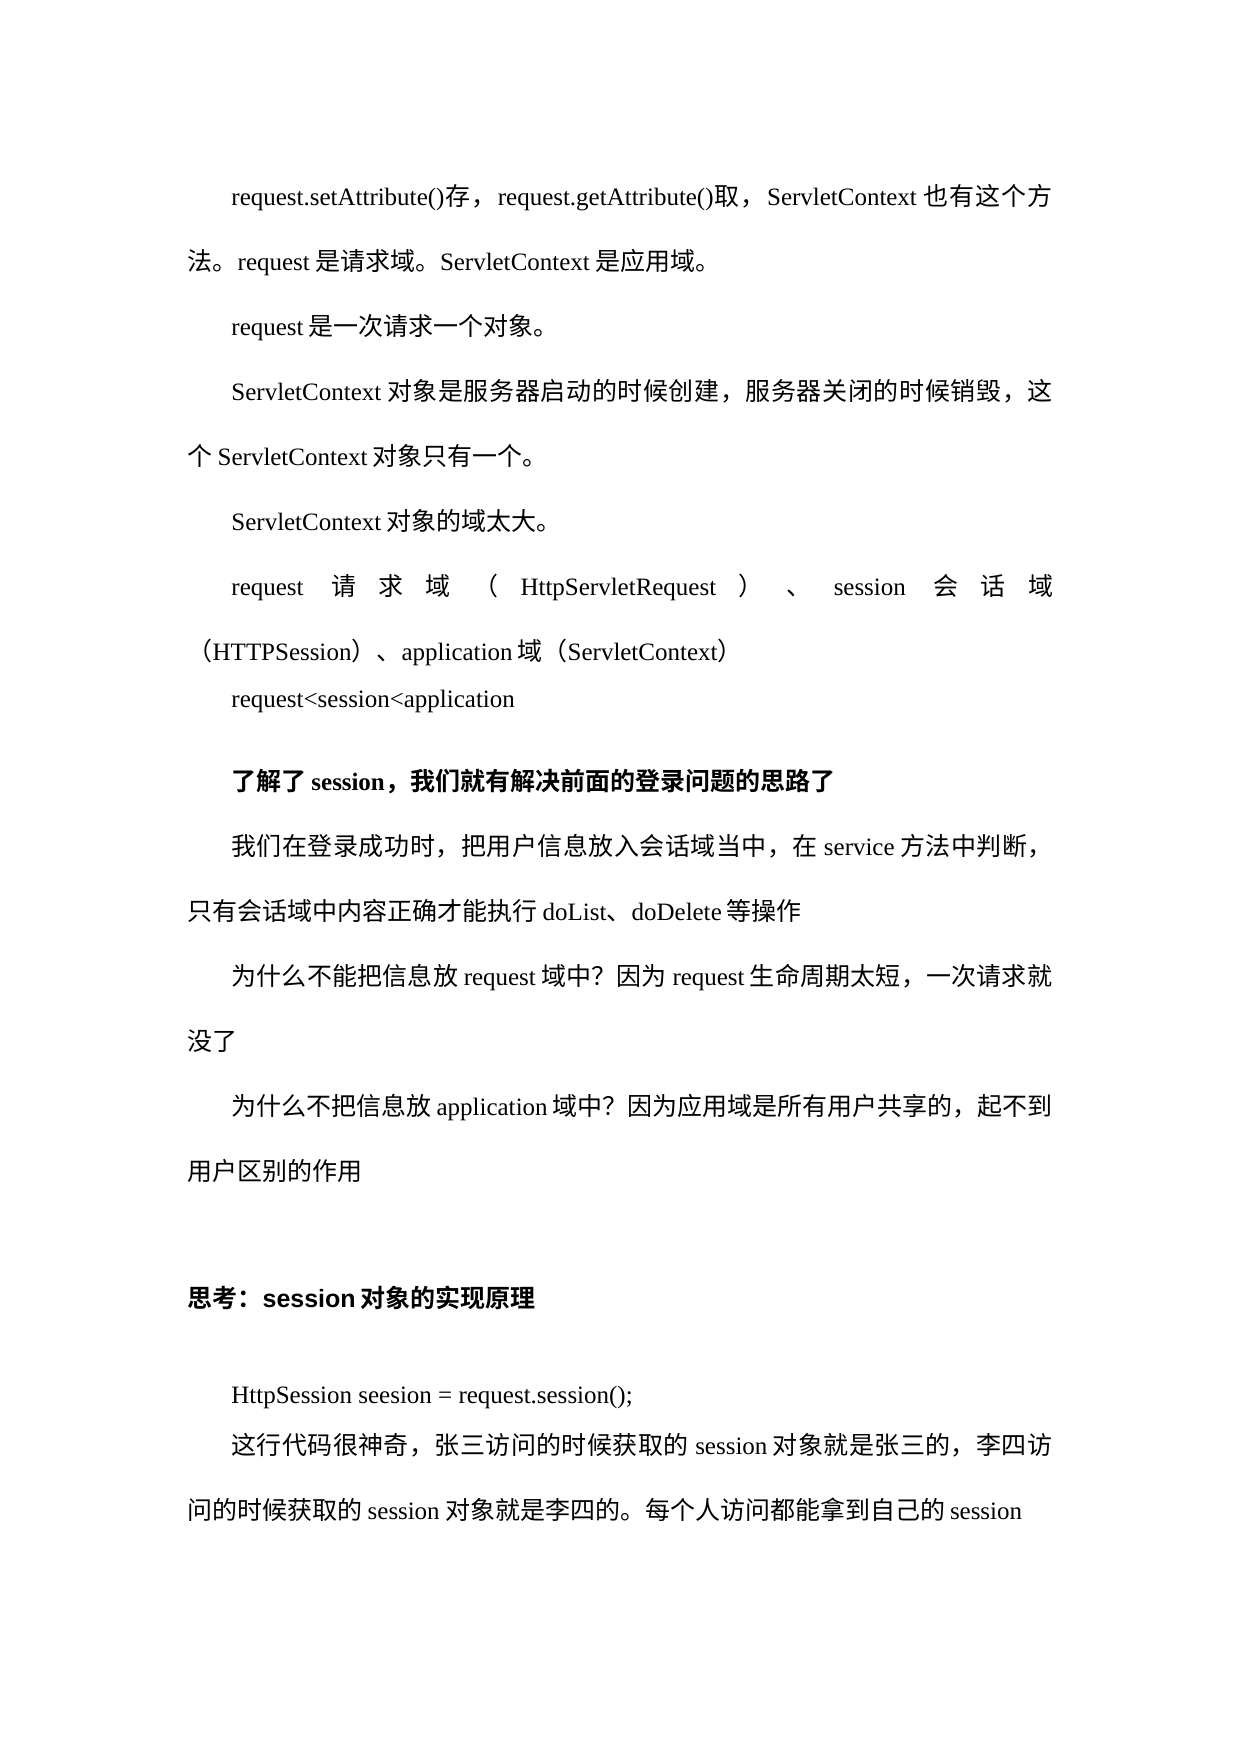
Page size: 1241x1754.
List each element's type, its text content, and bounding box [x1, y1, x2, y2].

text 了解了session，我们就有解决前面的登录问题的思路了 [187, 747, 1053, 812]
subtitle 思考：session对象的实现原理 [187, 1264, 1053, 1329]
text 为什么不把信息放application域中？因为应用域是所有用户共享的，起不到用户区别的作用 [187, 1072, 1053, 1202]
text ServletContext对象是服务器启动的时候创建，服务器关闭的时候销毁，这个ServletContext对象只有一个。 [187, 357, 1053, 487]
text request<session<application [187, 682, 1053, 714]
text 我们在登录成功时，把用户信息放入会话域当中，在service方法中判断，只有会话域中内容正确才能执行doList、doDelete等操作 [187, 812, 1053, 942]
text request请求域（HttpServletRequest）、session会话域（HTTPSession）、application域（ServletContext） [187, 552, 1053, 682]
text ServletContext对象的域太大。 [187, 487, 1053, 552]
text request.setAttribute()存，request.getAttribute()取，ServletContext也有这个方法。request是请求域。ServletContext是应用域。 [187, 162, 1053, 292]
text 这行代码很神奇，张三访问的时候获取的session对象就是张三的，李四访问的时候获取的session对象就是李四的。每个人访问都能拿到自己的session [187, 1411, 1053, 1541]
text request是一次请求一个对象。 [187, 292, 1053, 357]
text 为什么不能把信息放request域中？因为request生命周期太短，一次请求就没了 [187, 942, 1053, 1072]
text HttpSession seesion = request.session(); [187, 1379, 1053, 1411]
